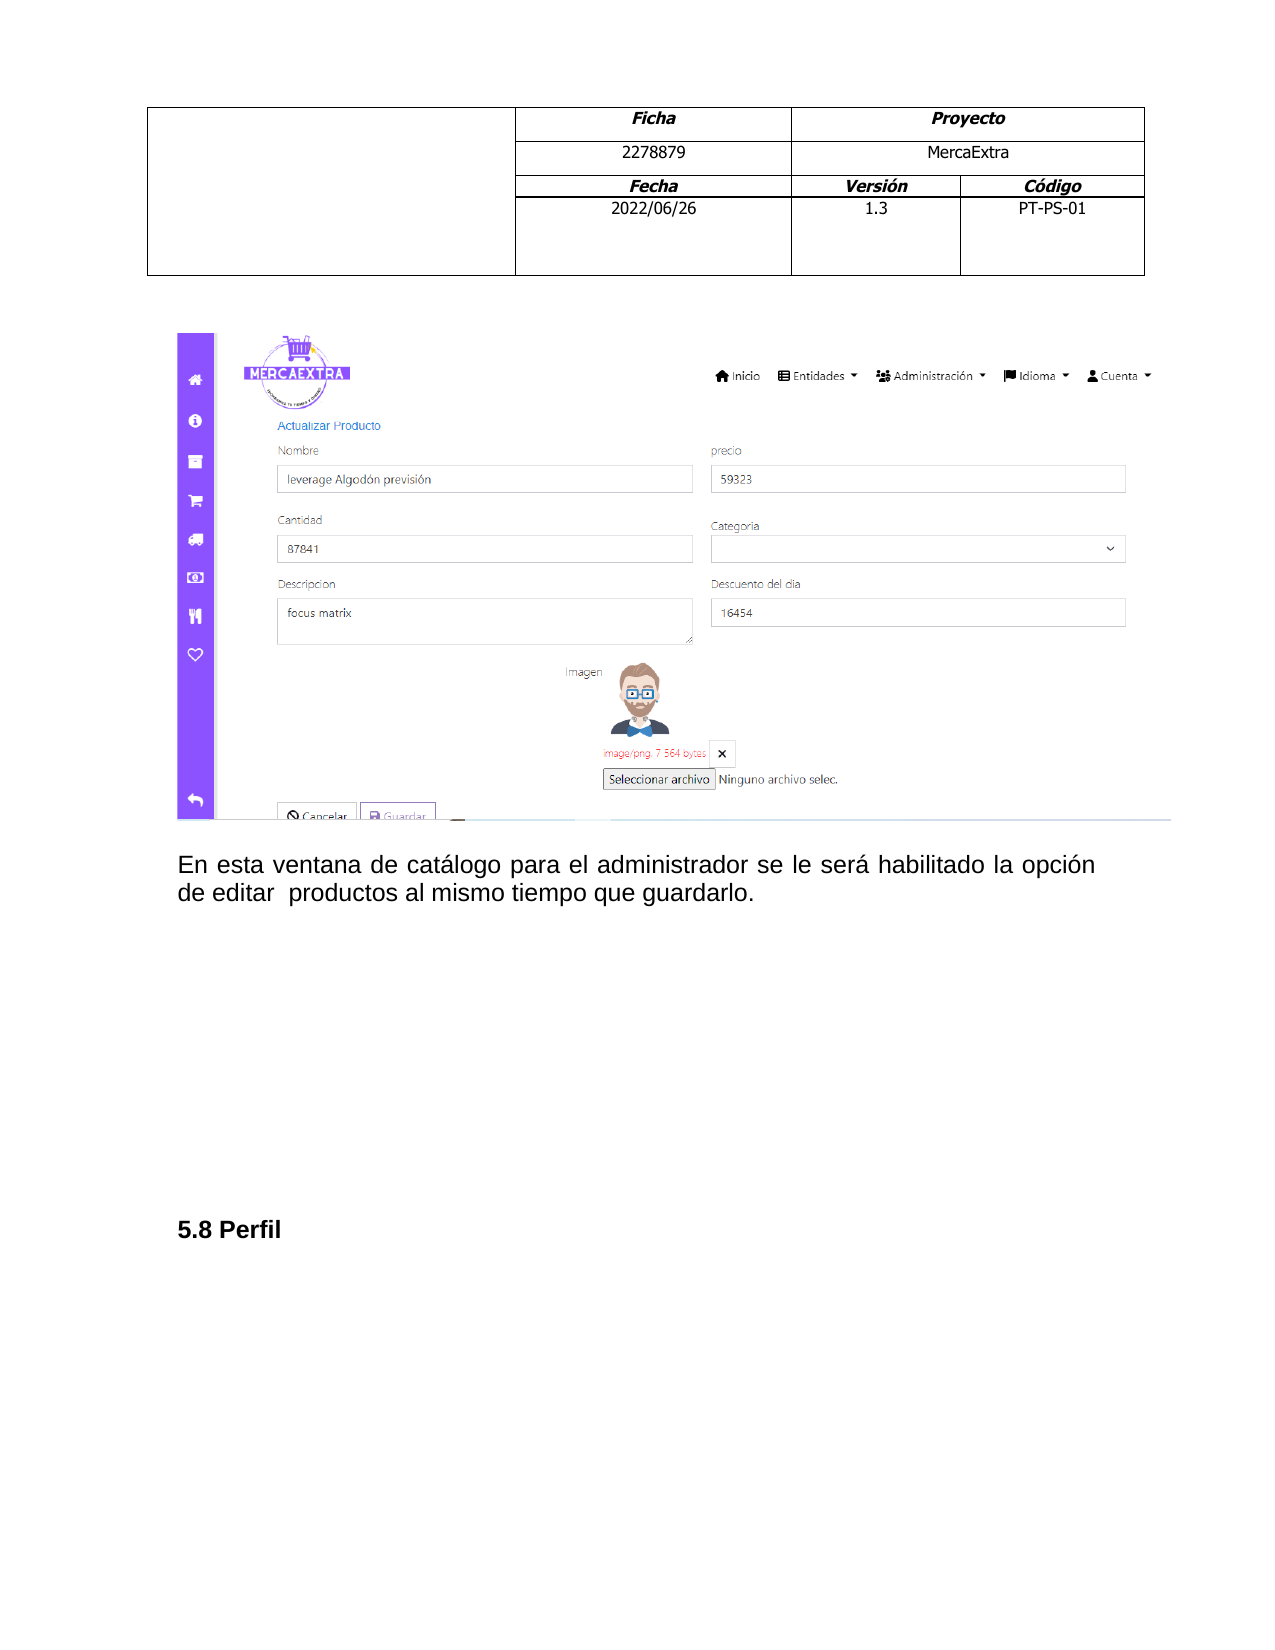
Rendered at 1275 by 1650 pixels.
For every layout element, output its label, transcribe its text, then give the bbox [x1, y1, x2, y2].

text En esta ventana de catálogo para el administrador se le será habilitado la opción de editar productos al mismo tiempo que guardarlo. [177, 849, 1098, 907]
picture [177, 333, 1172, 821]
subtitle 5.8 Perfil [177, 1215, 1098, 1244]
